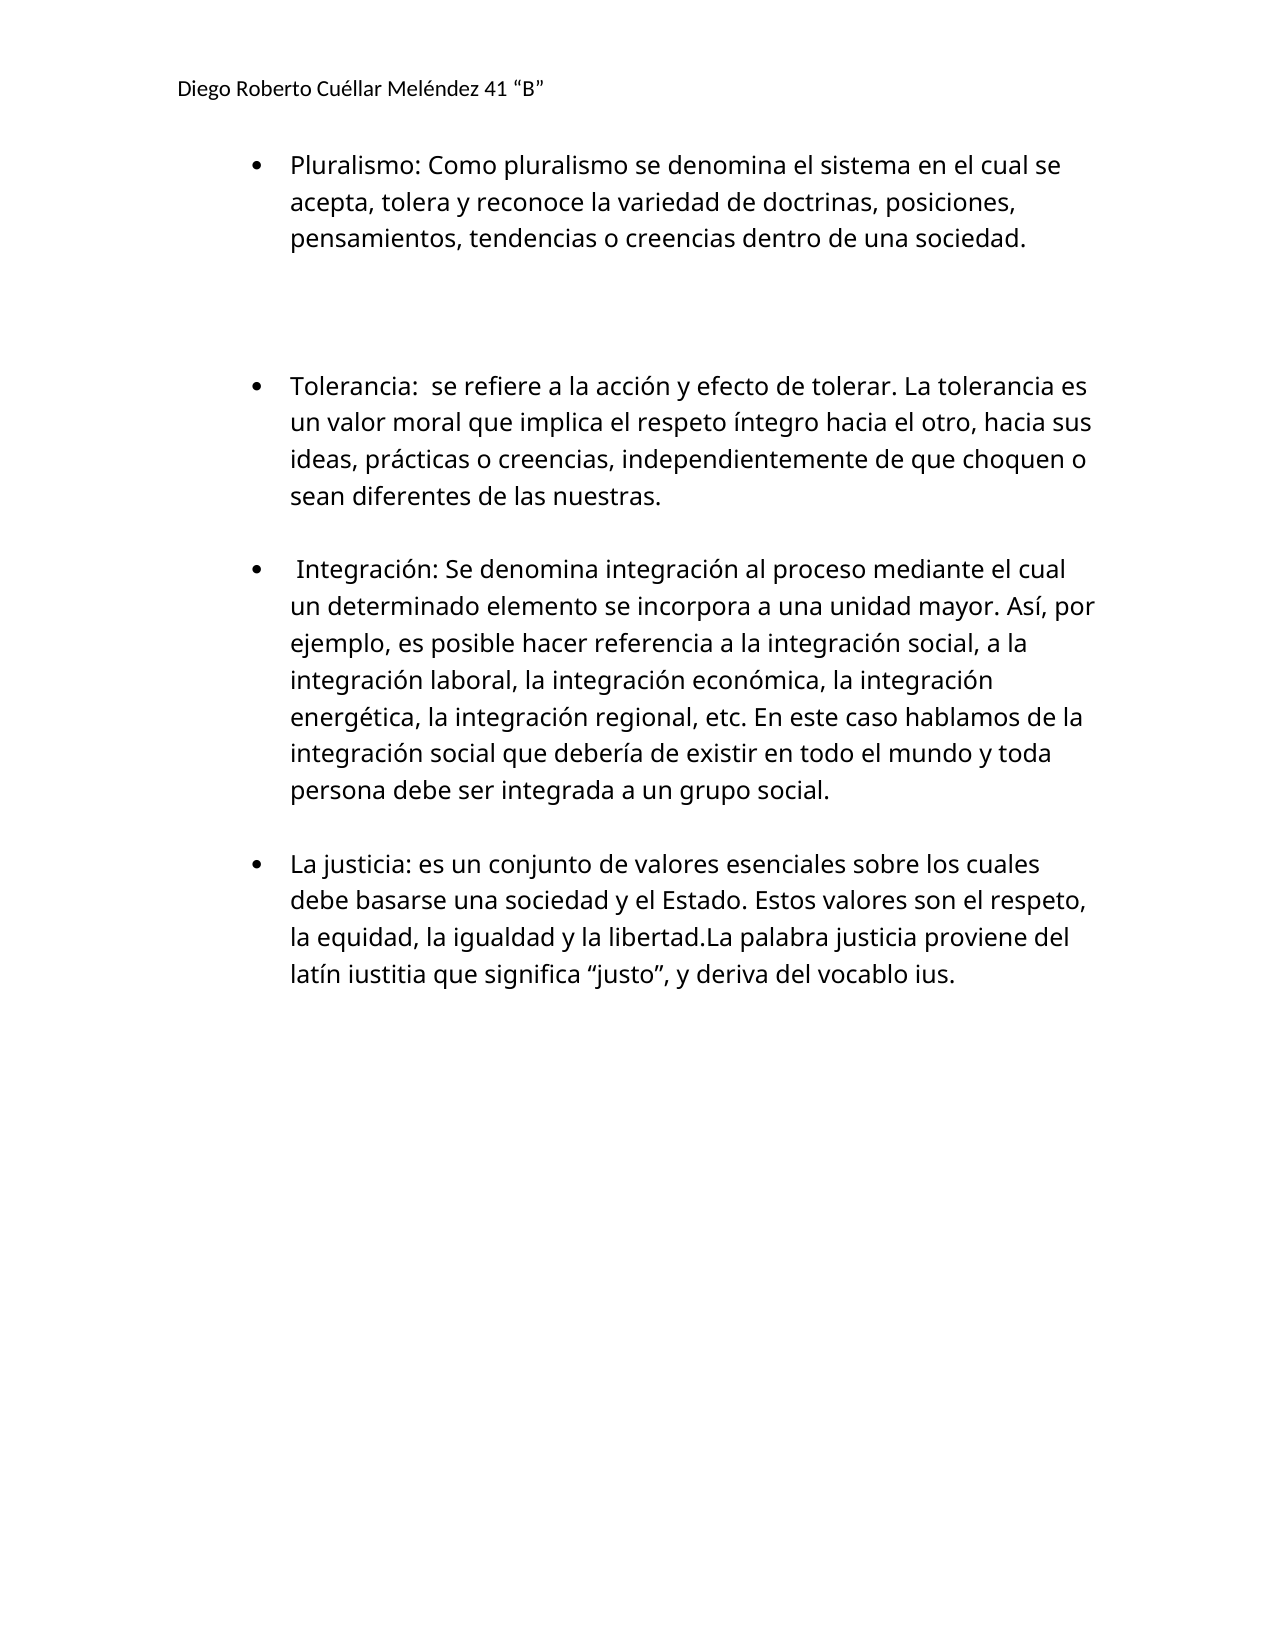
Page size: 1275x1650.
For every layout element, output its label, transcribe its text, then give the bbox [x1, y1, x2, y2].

list Tolerancia: se refiere a la acción y efecto de tolerar. La tolerancia es un valor moral que implica el respeto íntegro hacia el otro, hacia sus ideas, prácticas o creencias, independientemente de que choquen o sean diferentes de las nuestras. [252, 368, 1098, 513]
list Integración: Se denomina integración al proceso mediante el cual un determinado elemento se incorpora a una unidad mayor. Así, por ejemplo, es posible hacer referencia a la integración social, a la integración laboral, la integración económica, la integración energética, la integración regional, etc. En este caso hablamos de la integración social que debería de existir en todo el mundo y toda persona debe ser integrada a un grupo social. [252, 552, 1098, 807]
list Pluralismo: Como pluralismo se denomina el sistema en el cual se acepta, tolera y reconoce la variedad de doctrinas, posiciones, pensamientos, tendencias o creencias dentro de una sociedad. [252, 148, 1098, 255]
list La justicia: es un conjunto de valores esenciales sobre los cuales debe basarse una sociedad y el Estado. Estos valores son el respeto, la equidad, la igualdad y la libertad.La palabra justicia proviene del latín iustitia que significa “justo”, y deriva del vocablo ius. [252, 846, 1098, 991]
